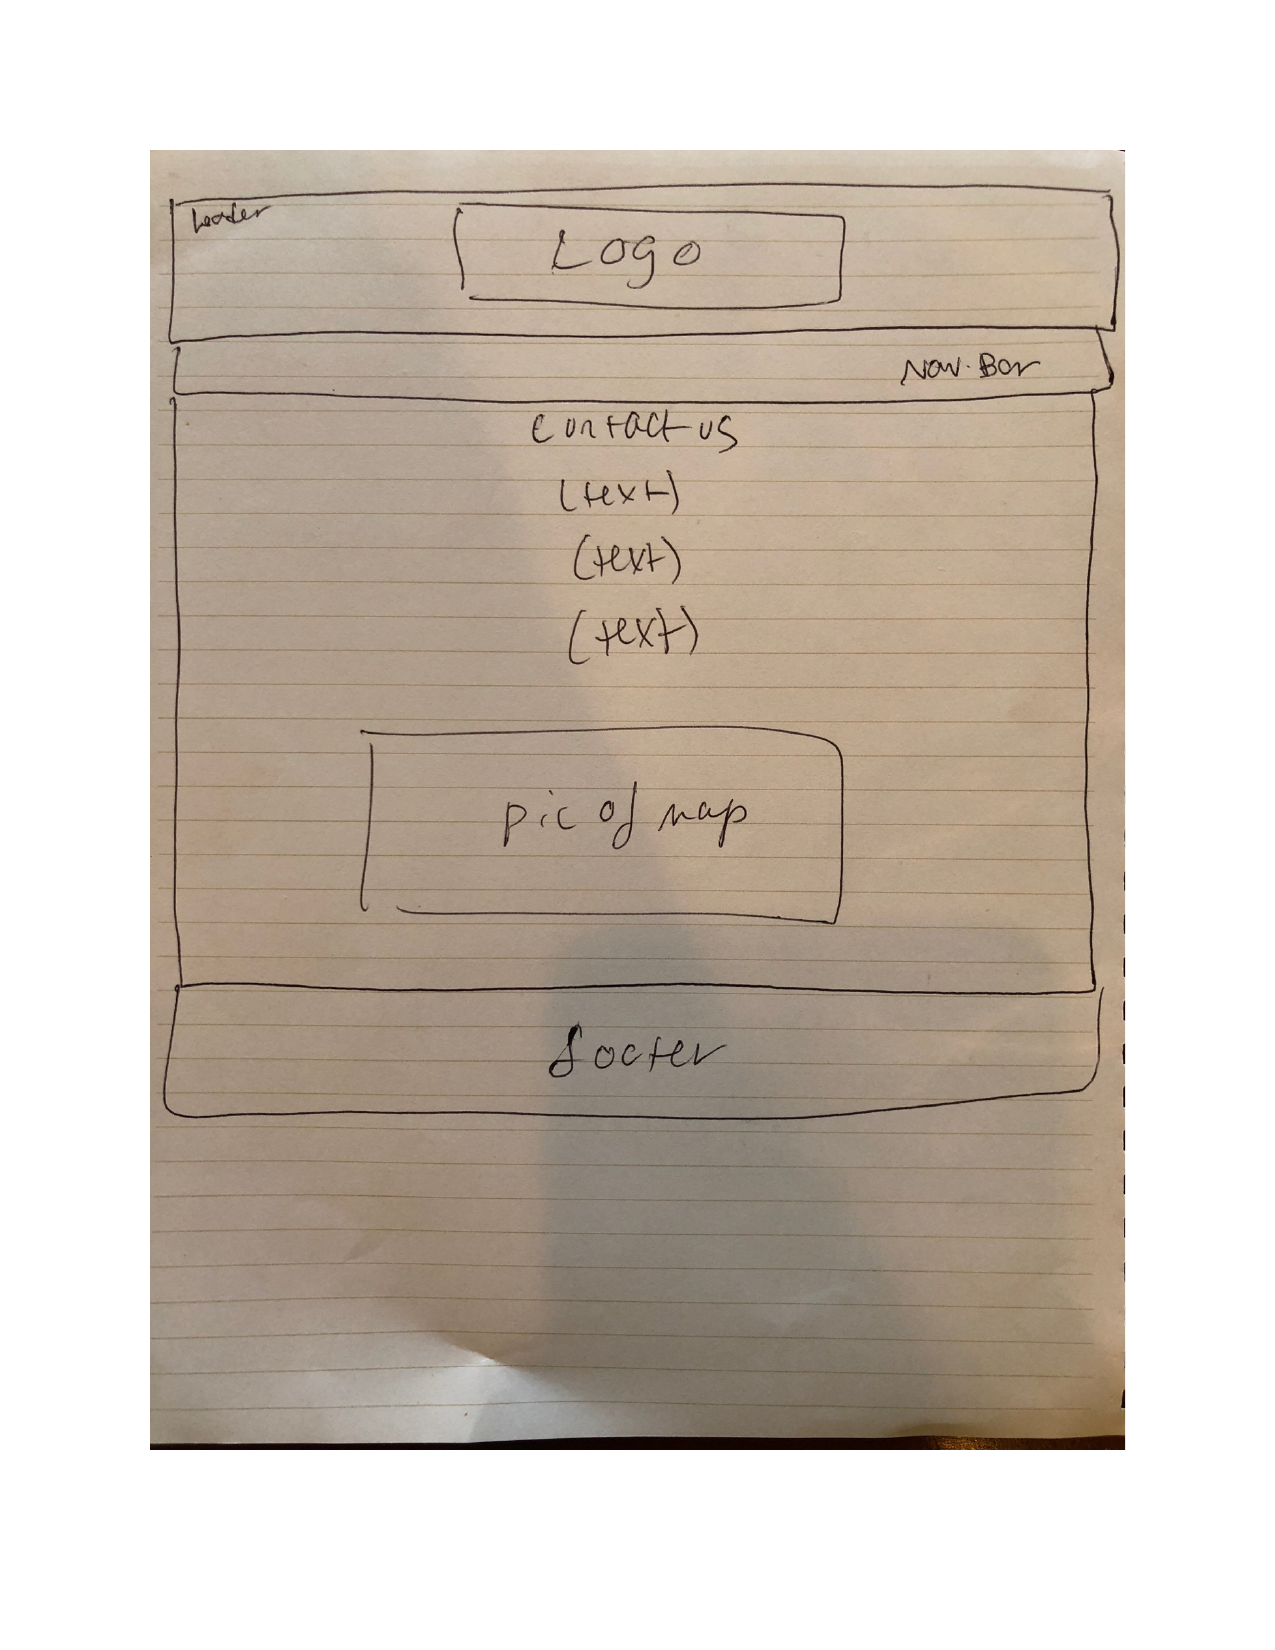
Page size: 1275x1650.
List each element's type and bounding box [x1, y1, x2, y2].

picture [150, 150, 1125, 1450]
